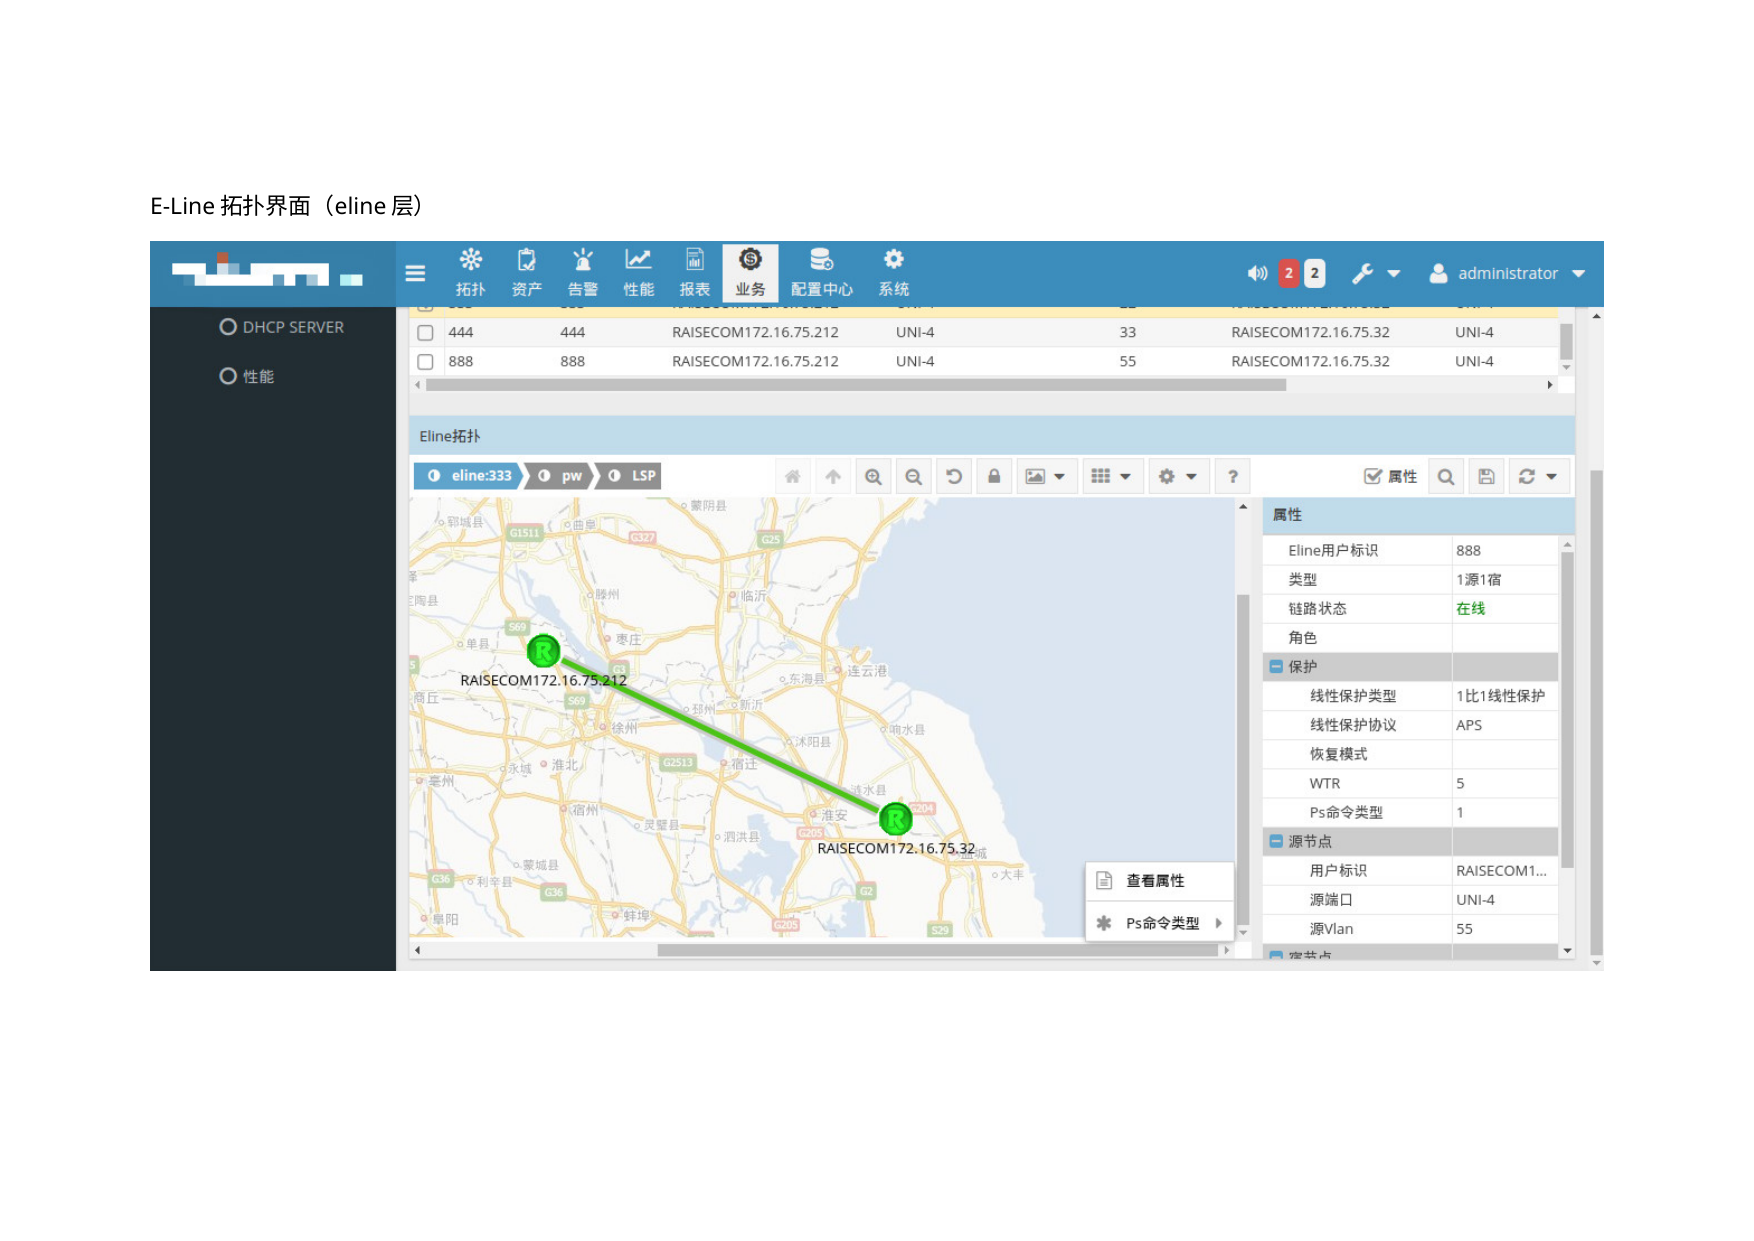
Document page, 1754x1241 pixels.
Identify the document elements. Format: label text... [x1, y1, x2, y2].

picture [150, 241, 1604, 971]
text E-Line拓扑界面（eline层） [150, 187, 1604, 221]
